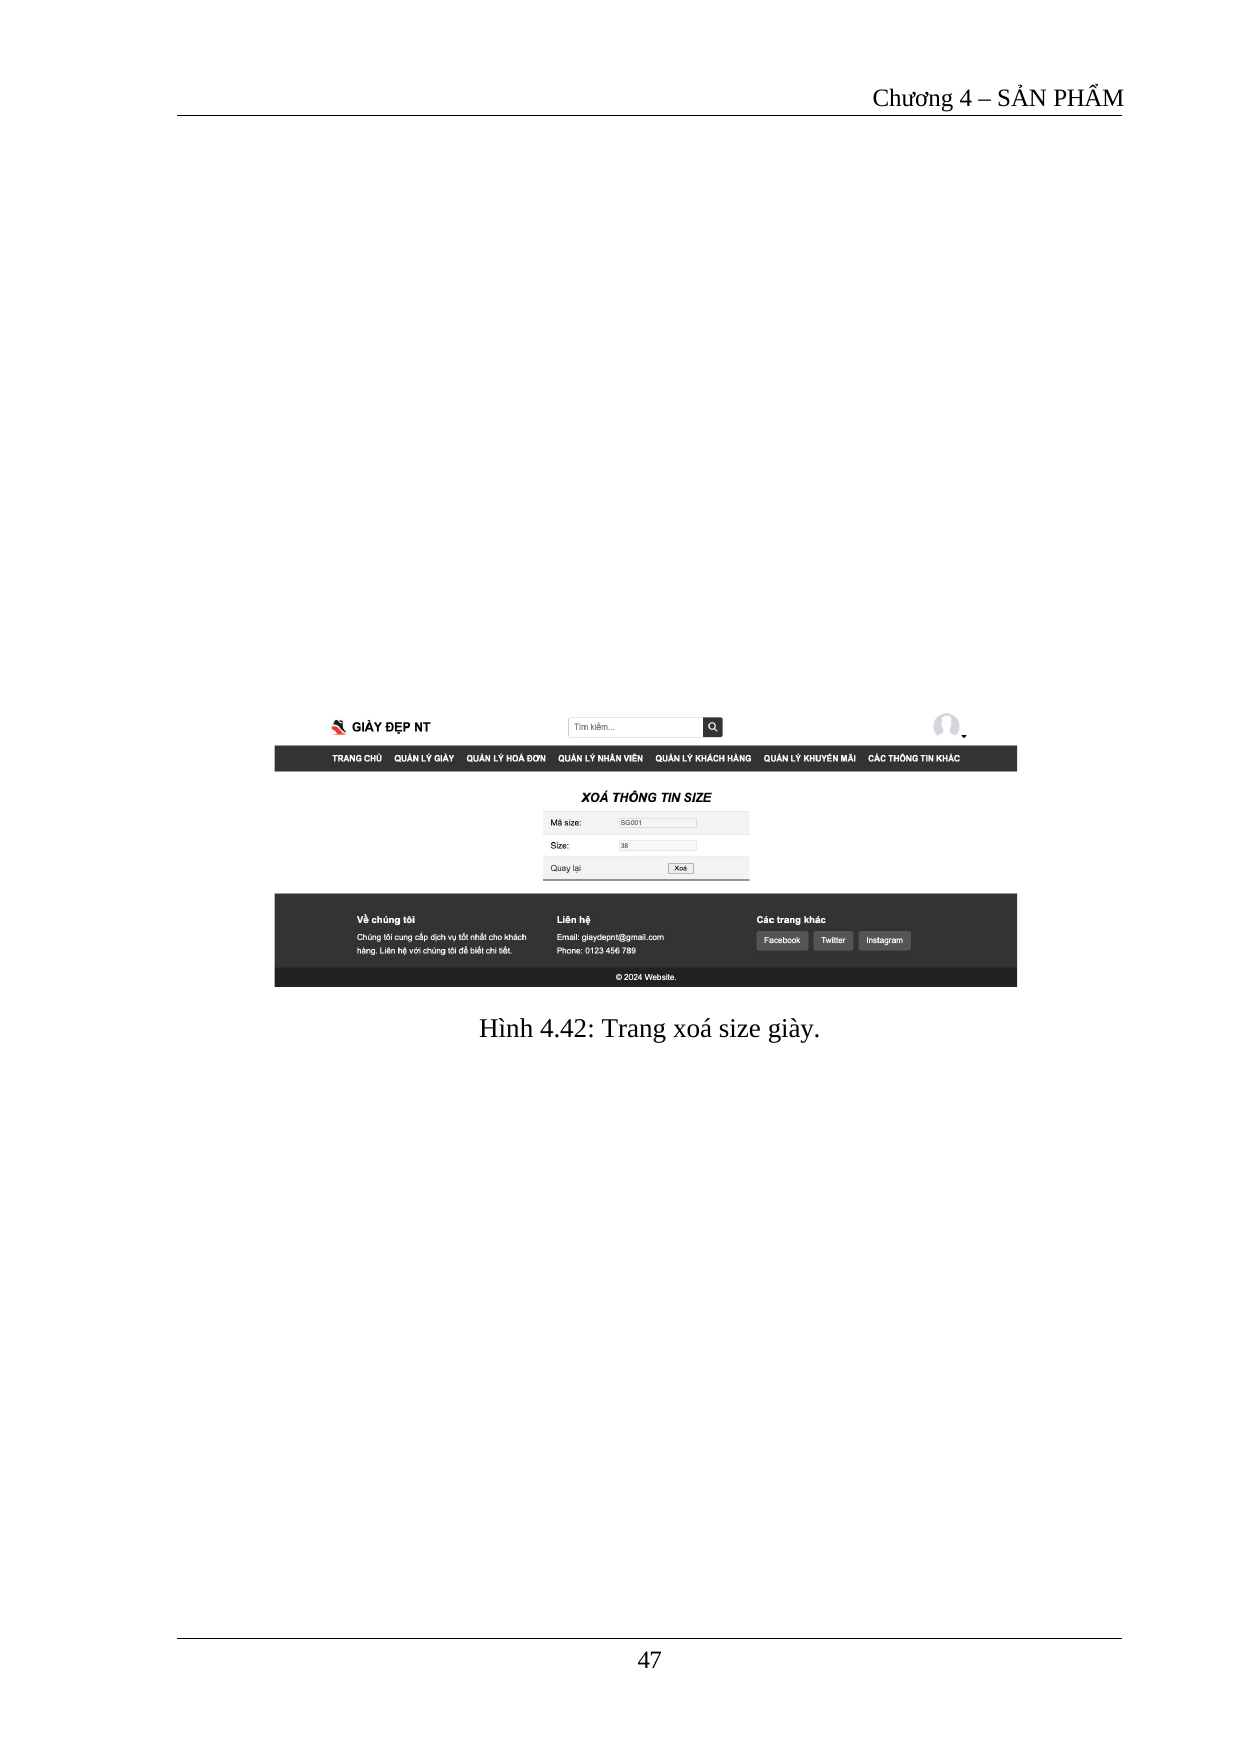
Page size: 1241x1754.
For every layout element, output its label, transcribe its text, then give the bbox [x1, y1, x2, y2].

text Hình 4.42: Trang xoá size giày. [153, 1013, 1146, 1044]
picture [274, 713, 1018, 987]
